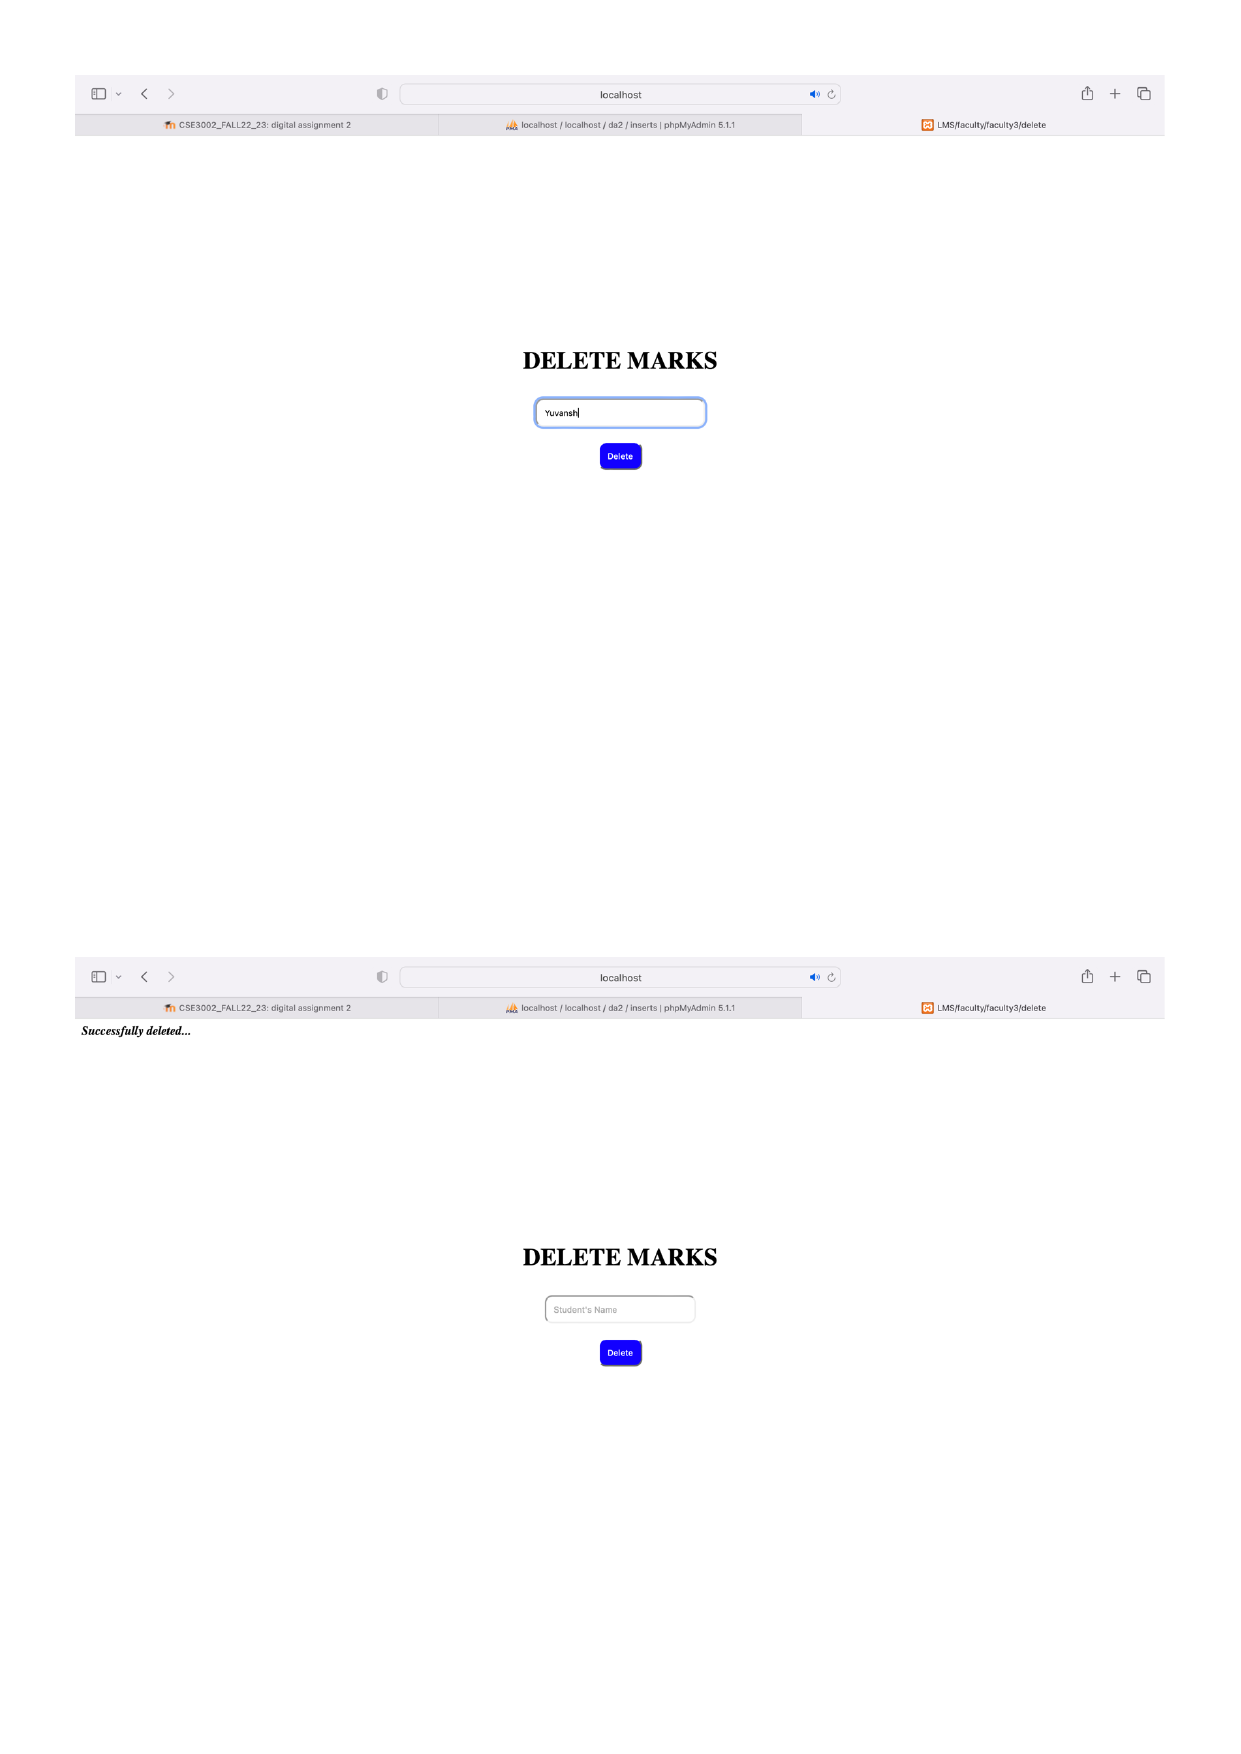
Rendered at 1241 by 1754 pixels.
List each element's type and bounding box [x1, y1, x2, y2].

picture [75, 75, 1165, 756]
picture [75, 957, 1165, 1639]
